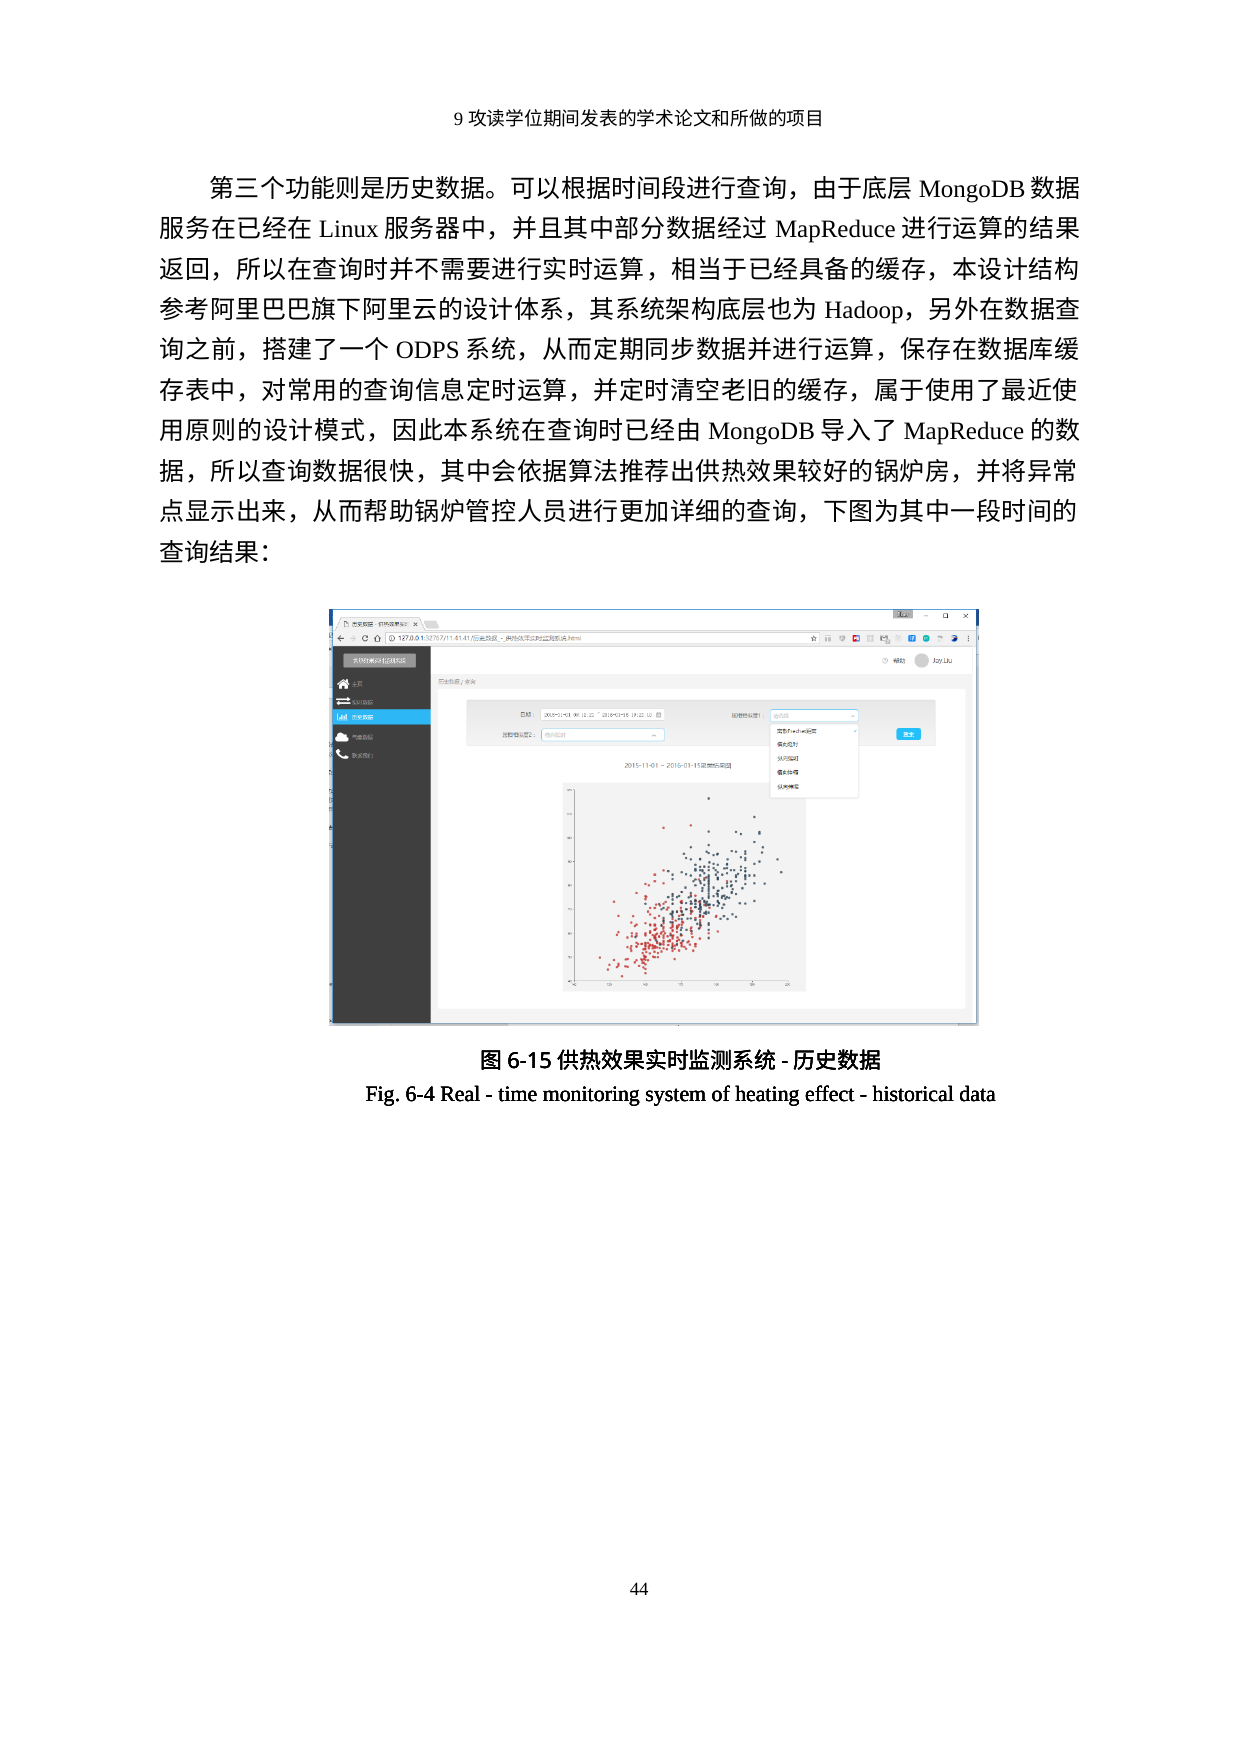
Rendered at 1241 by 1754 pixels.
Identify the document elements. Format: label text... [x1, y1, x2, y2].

picture [329, 609, 979, 1026]
text 第三个功能则是历史数据。可以根据时间段进行查询，由于底层MongoDB数据服务在已经在Linux服务器中，并且其中部分数据经过MapReduce进行运算的结果返回，所以在查询时并不需要进行实时运算，相当于已经具备的缓存，本设计结构参考阿里巴巴旗下阿里云的设计体系，其系统架构底层也为Hadoop，另外在数据查询之前，搭建了一个ODPS系统，从而定期同步数据并进行运算，保存在数据库缓存表中，对常用的查询信息定时运算，并定时清空老旧的缓存，属于使用了最近使用原则的设计模式，因此本系统在查询时已经由MongoDB导入了MapReduce的数据，所以查询数据很快，其中会依据算法推荐出供热效果较好的锅炉房，并将异常点显示出来，从而帮助锅炉管控人员进行更加详细的查询，下图为其中一段时间的查询结果： [159, 166, 1081, 570]
